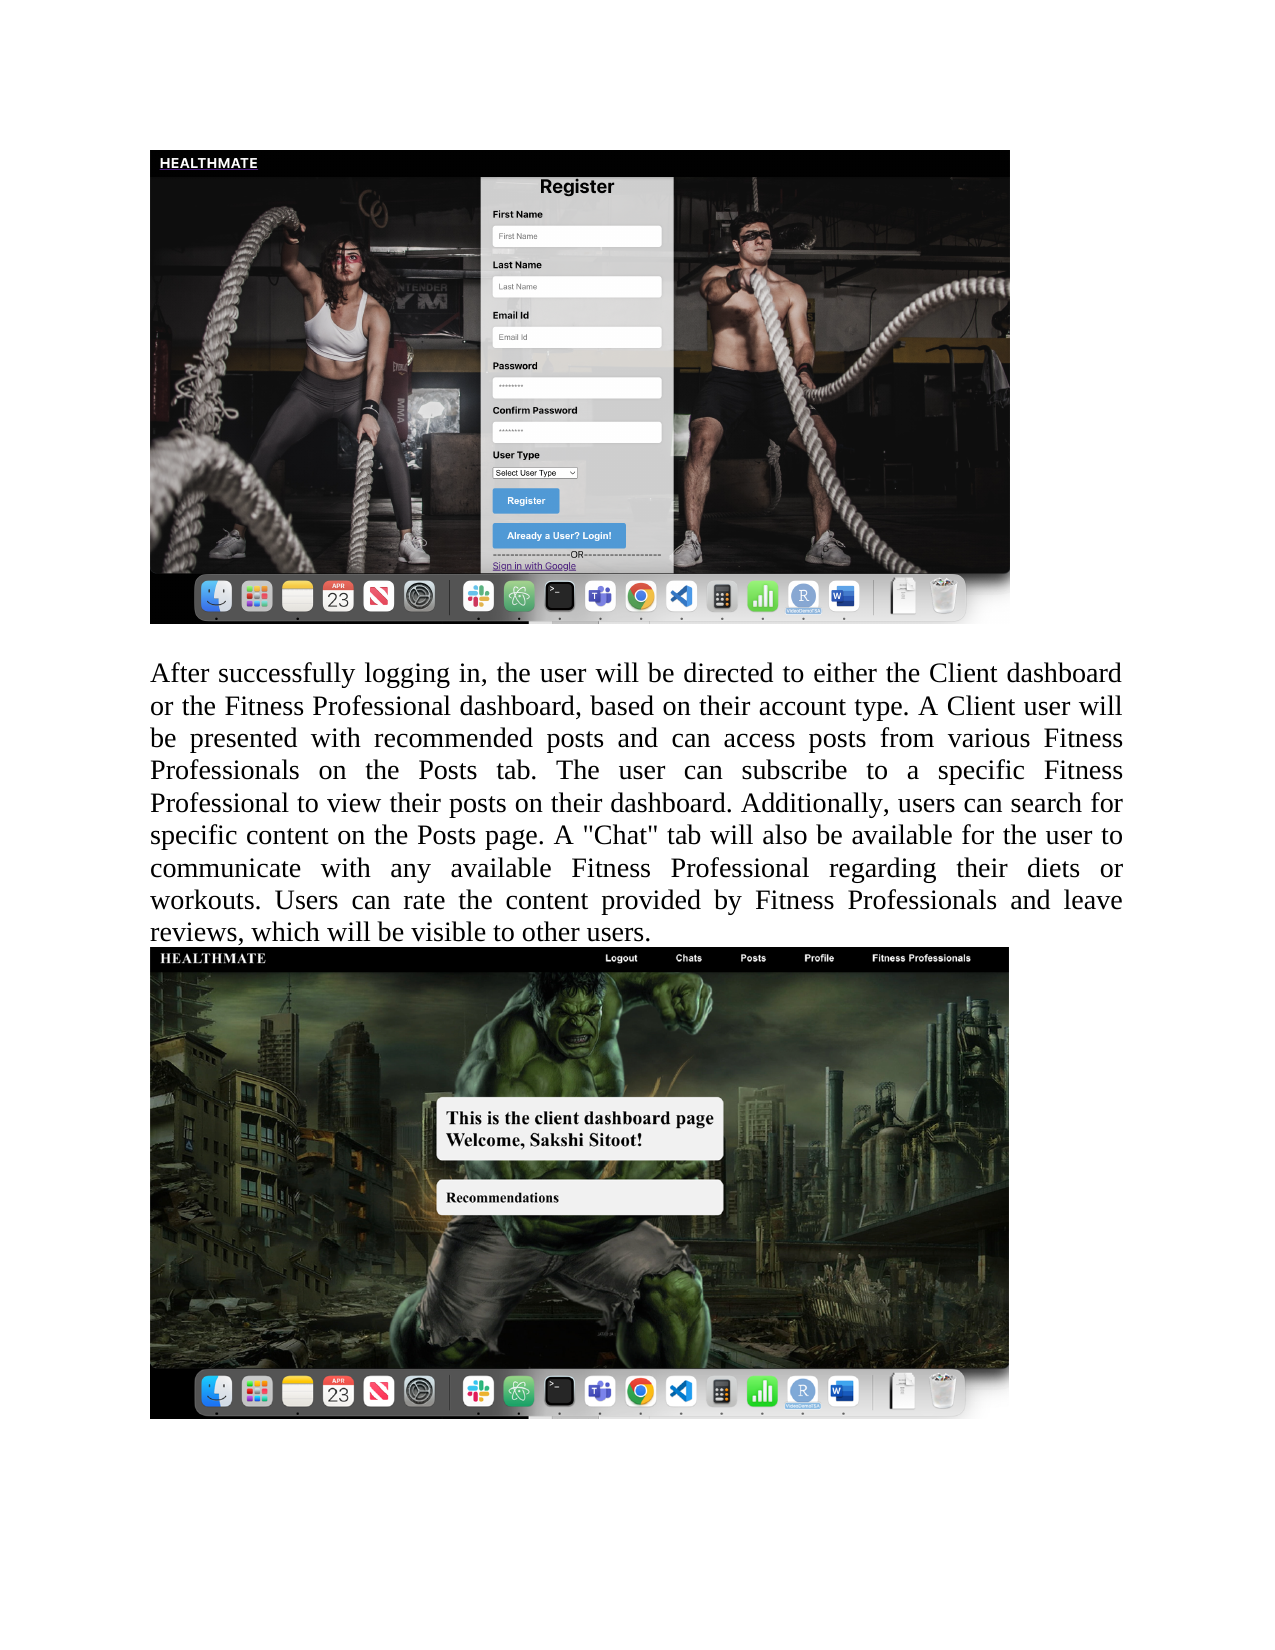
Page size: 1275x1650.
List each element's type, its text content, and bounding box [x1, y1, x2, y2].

text After successfully logging in, the user will be directed to either the Client dashboard or the Fitness Professional dashboard, based on their account type. A Client user will be presented with recommended posts and can access posts from various Fitness Professionals on the Posts tab. The user can subscribe to a specific Fitness Professional to view their posts on their dashboard. Additionally, users can search for specific content on the Posts page. A "Chat" tab will also be available for the user to communicate with any available Fitness Professional regarding their diets or workouts. Users can rate the content provided by Fitness Professionals and leave reviews, which will be visible to other users. [150, 656, 1125, 948]
picture [150, 150, 1010, 624]
picture [150, 947, 1009, 1419]
